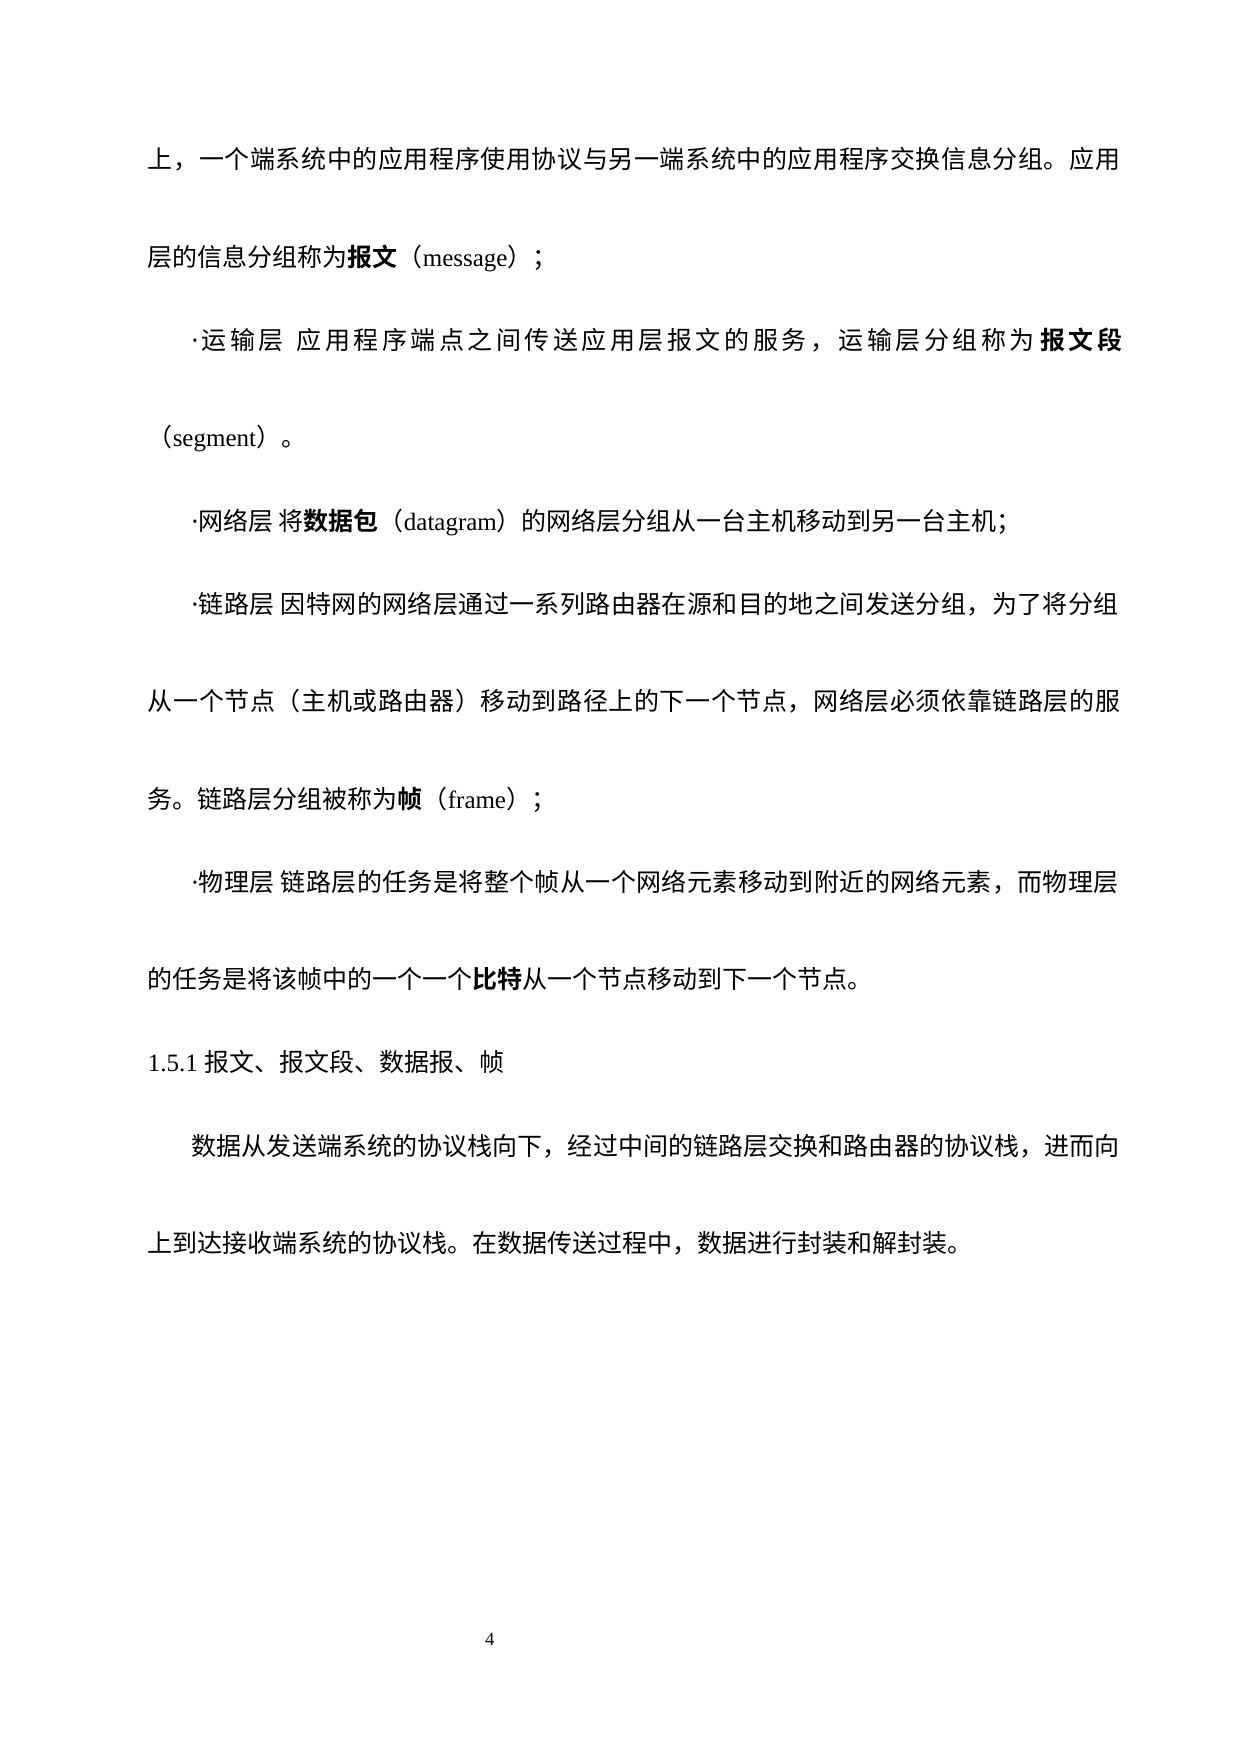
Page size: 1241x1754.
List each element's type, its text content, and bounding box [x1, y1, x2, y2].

list 1.5.1 报文、报文段、数据报、帧 [148, 1028, 1122, 1093]
list ·链路层 因特网的网络层通过一系列路由器在源和目的地之间发送分组，为了将分组从一个节点（主机或路由器）移动到路径上的下一个节点，网络层必须依靠链路层的服务。链路层分组被称为帧（frame）； [148, 570, 1122, 830]
list ·网络层 将数据包（datagram）的网络层分组从一台主机移动到另一台主机； [148, 487, 1122, 552]
list ·物理层 链路层的任务是将整个帧从一个网络元素移动到附近的网络元素，而物理层的任务是将该帧中的一个一个比特从一个节点移动到下一个节点。 [148, 848, 1122, 1010]
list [148, 125, 1122, 288]
list 数据从发送端系统的协议栈向下，经过中间的链路层交换和路由器的协议栈，进而向上到达接收端系统的协议栈。在数据传送过程中，数据进行封装和解封装。 [148, 1112, 1122, 1274]
list ·运输层 应用程序端点之间传送应用层报文的服务，运输层分组称为报文段（segment）。 [148, 306, 1122, 468]
